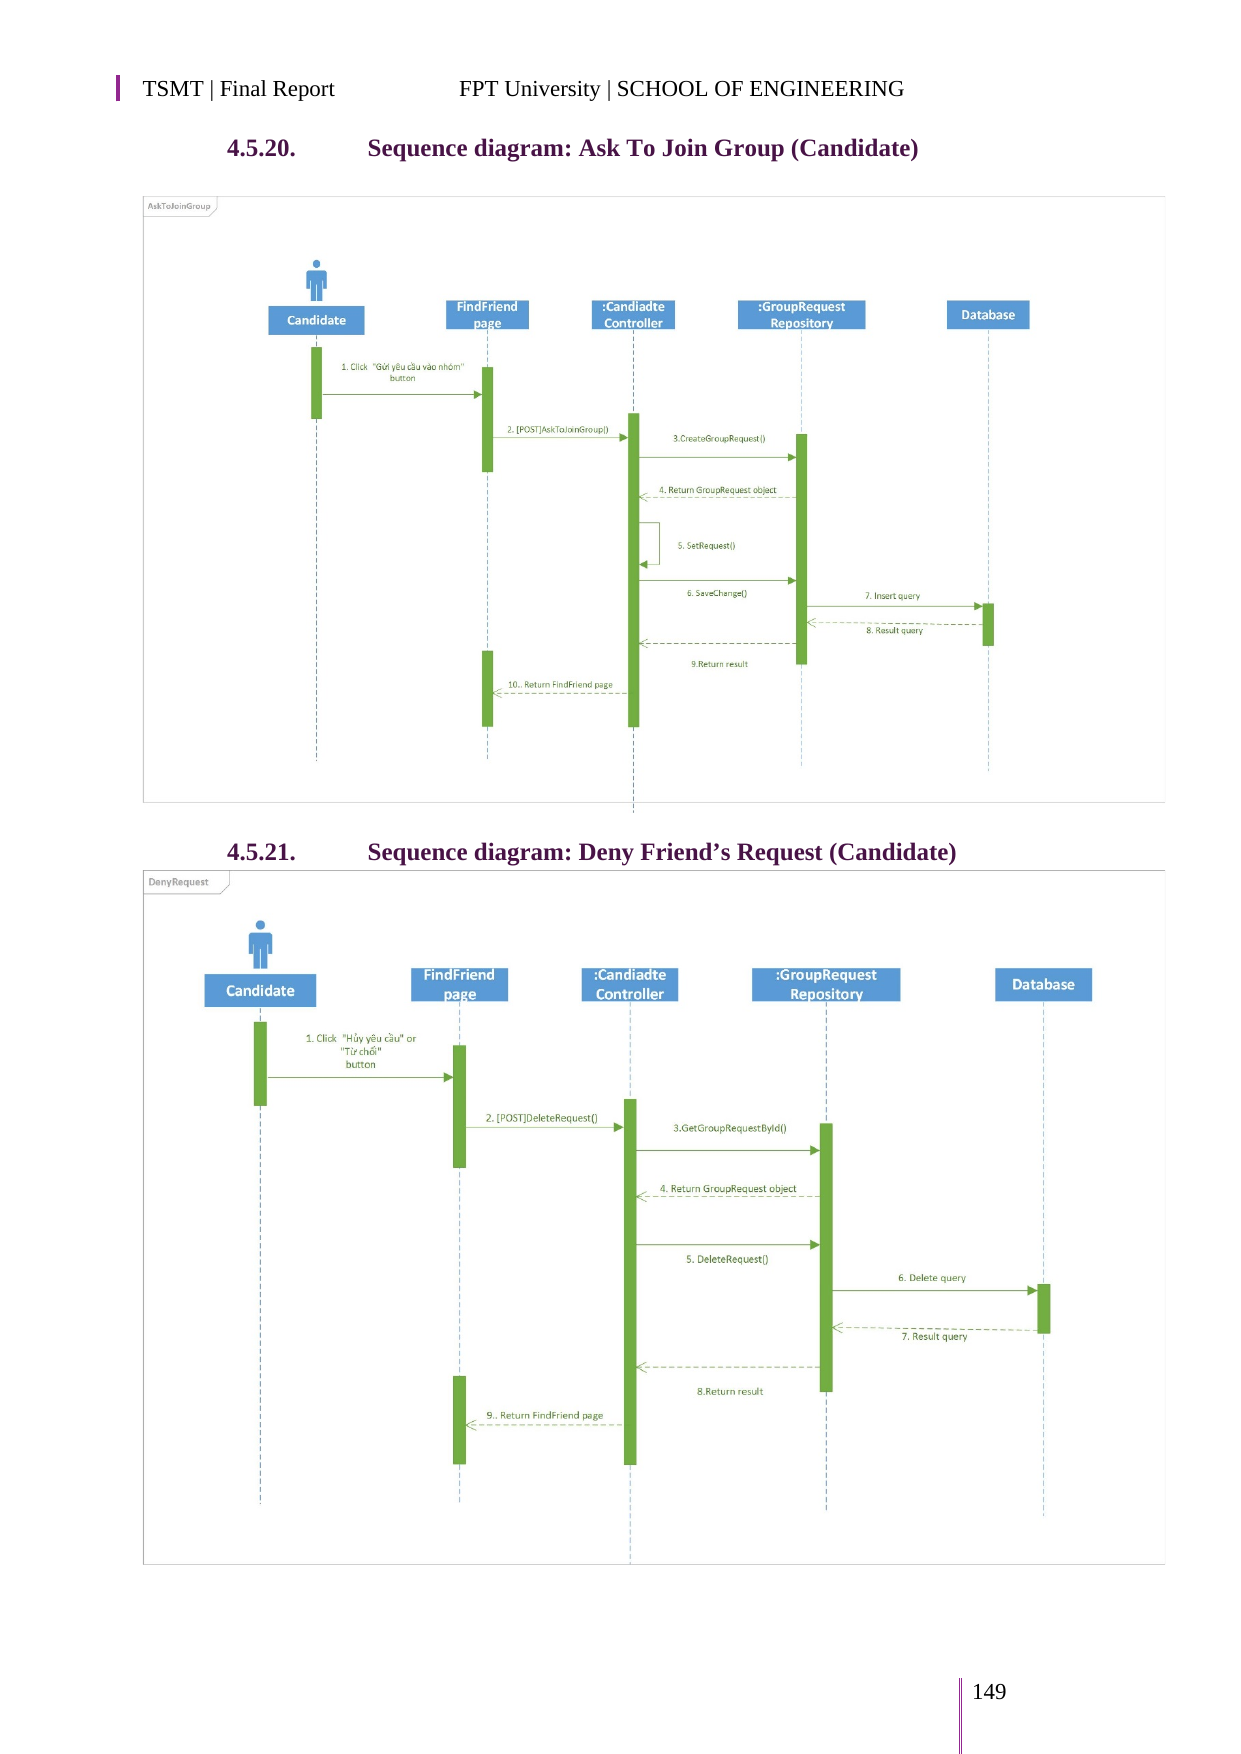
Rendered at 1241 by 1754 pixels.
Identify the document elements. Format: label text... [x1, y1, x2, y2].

picture [142, 196, 1166, 813]
subtitle Sequence diagram: Ask To Join Group (Candidate) [227, 133, 1165, 161]
subtitle Sequence diagram: Deny Friend’s Request (Candidate) [227, 837, 1165, 866]
picture [142, 870, 1166, 1565]
